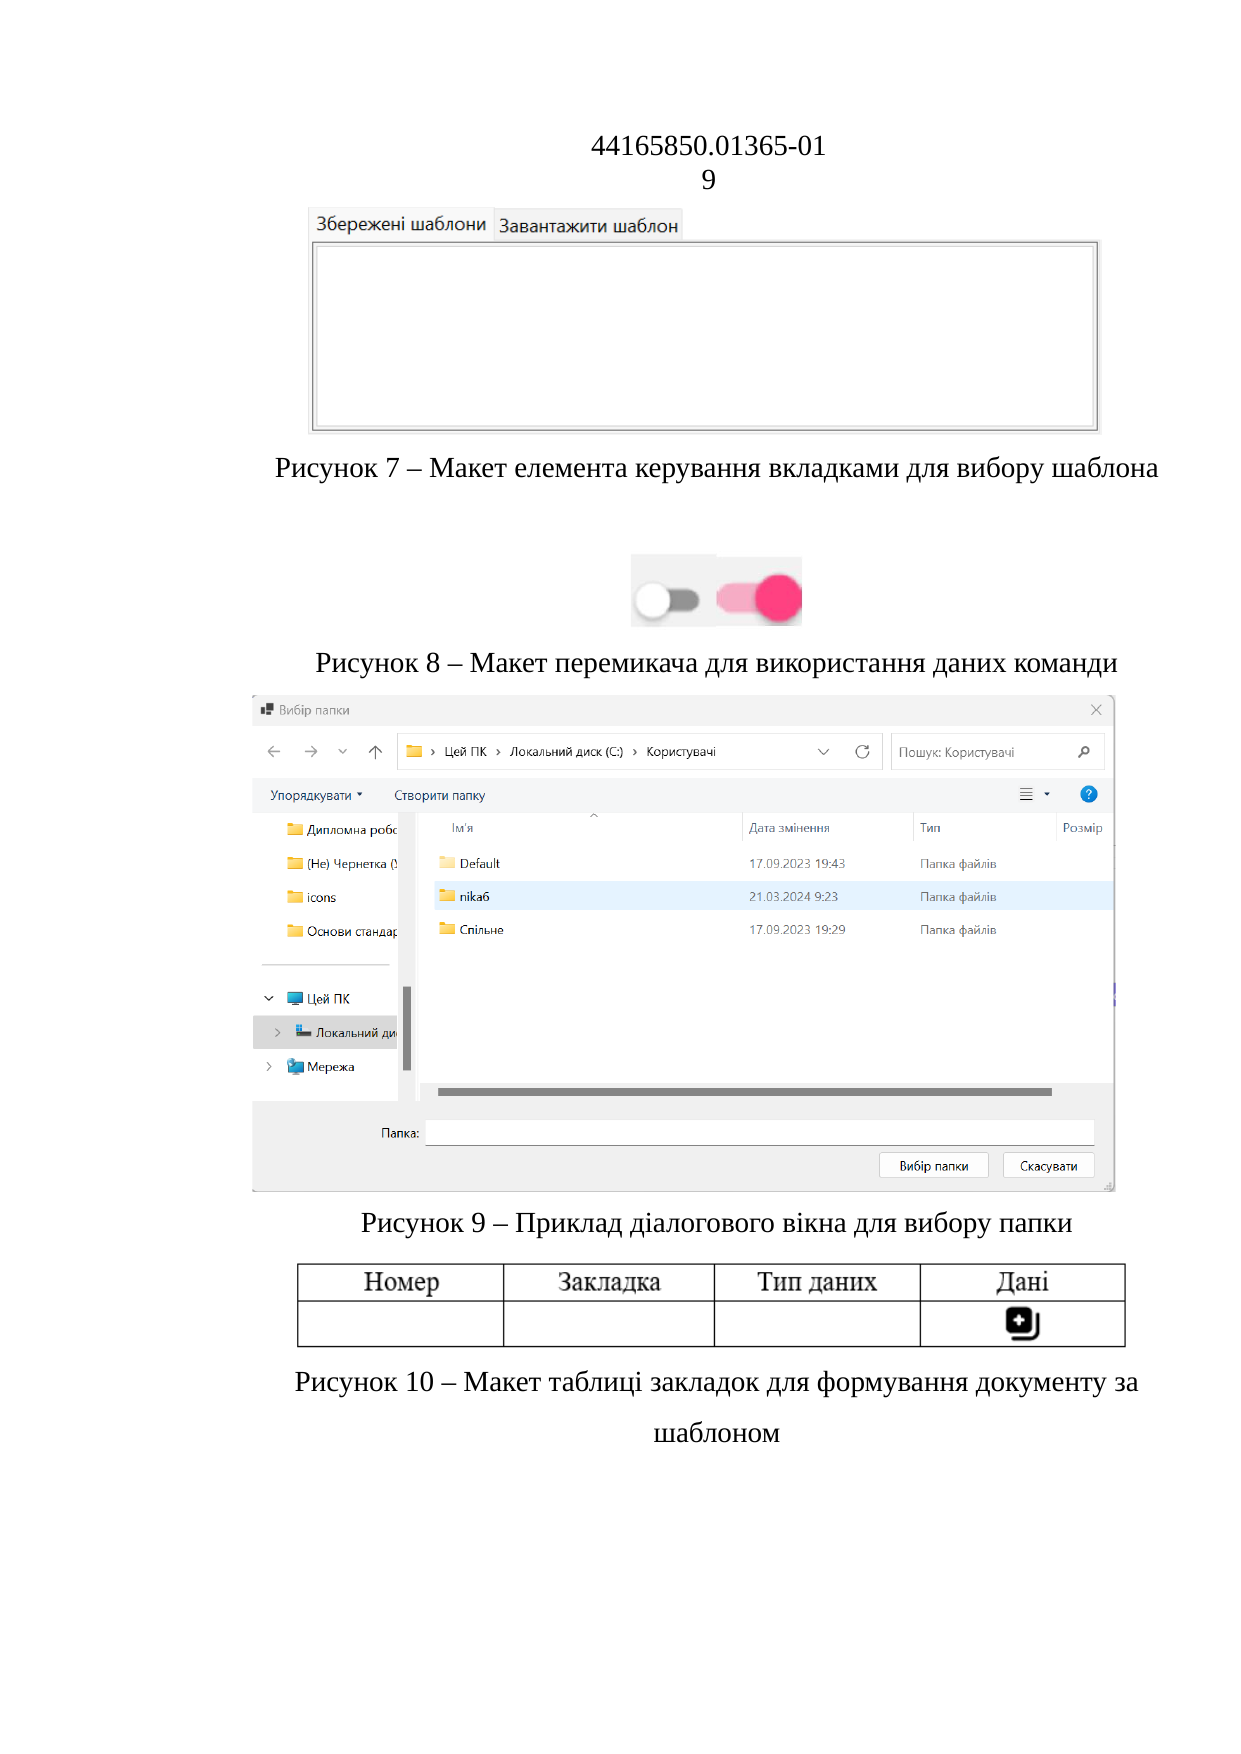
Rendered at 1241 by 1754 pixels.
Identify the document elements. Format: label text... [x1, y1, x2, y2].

text 9 [236, 162, 1181, 195]
picture [252, 695, 1116, 1192]
text Рисунок 9 – Приклад діалогового вікна для вибору папки [252, 1205, 1181, 1239]
text Рисунок 7 – Макет елемента керування вкладками для вибору шаблона [252, 451, 1181, 484]
picture [296, 1255, 1138, 1351]
picture [630, 551, 803, 632]
picture [307, 207, 1127, 437]
text Рисунок 10 – Макет таблиці закладок для формування документу за шаблоном [252, 1364, 1181, 1448]
text 44165850.01365-01 [236, 128, 1181, 162]
text Рисунок 8 – Макет перемикача для використання даних команди [252, 645, 1181, 679]
